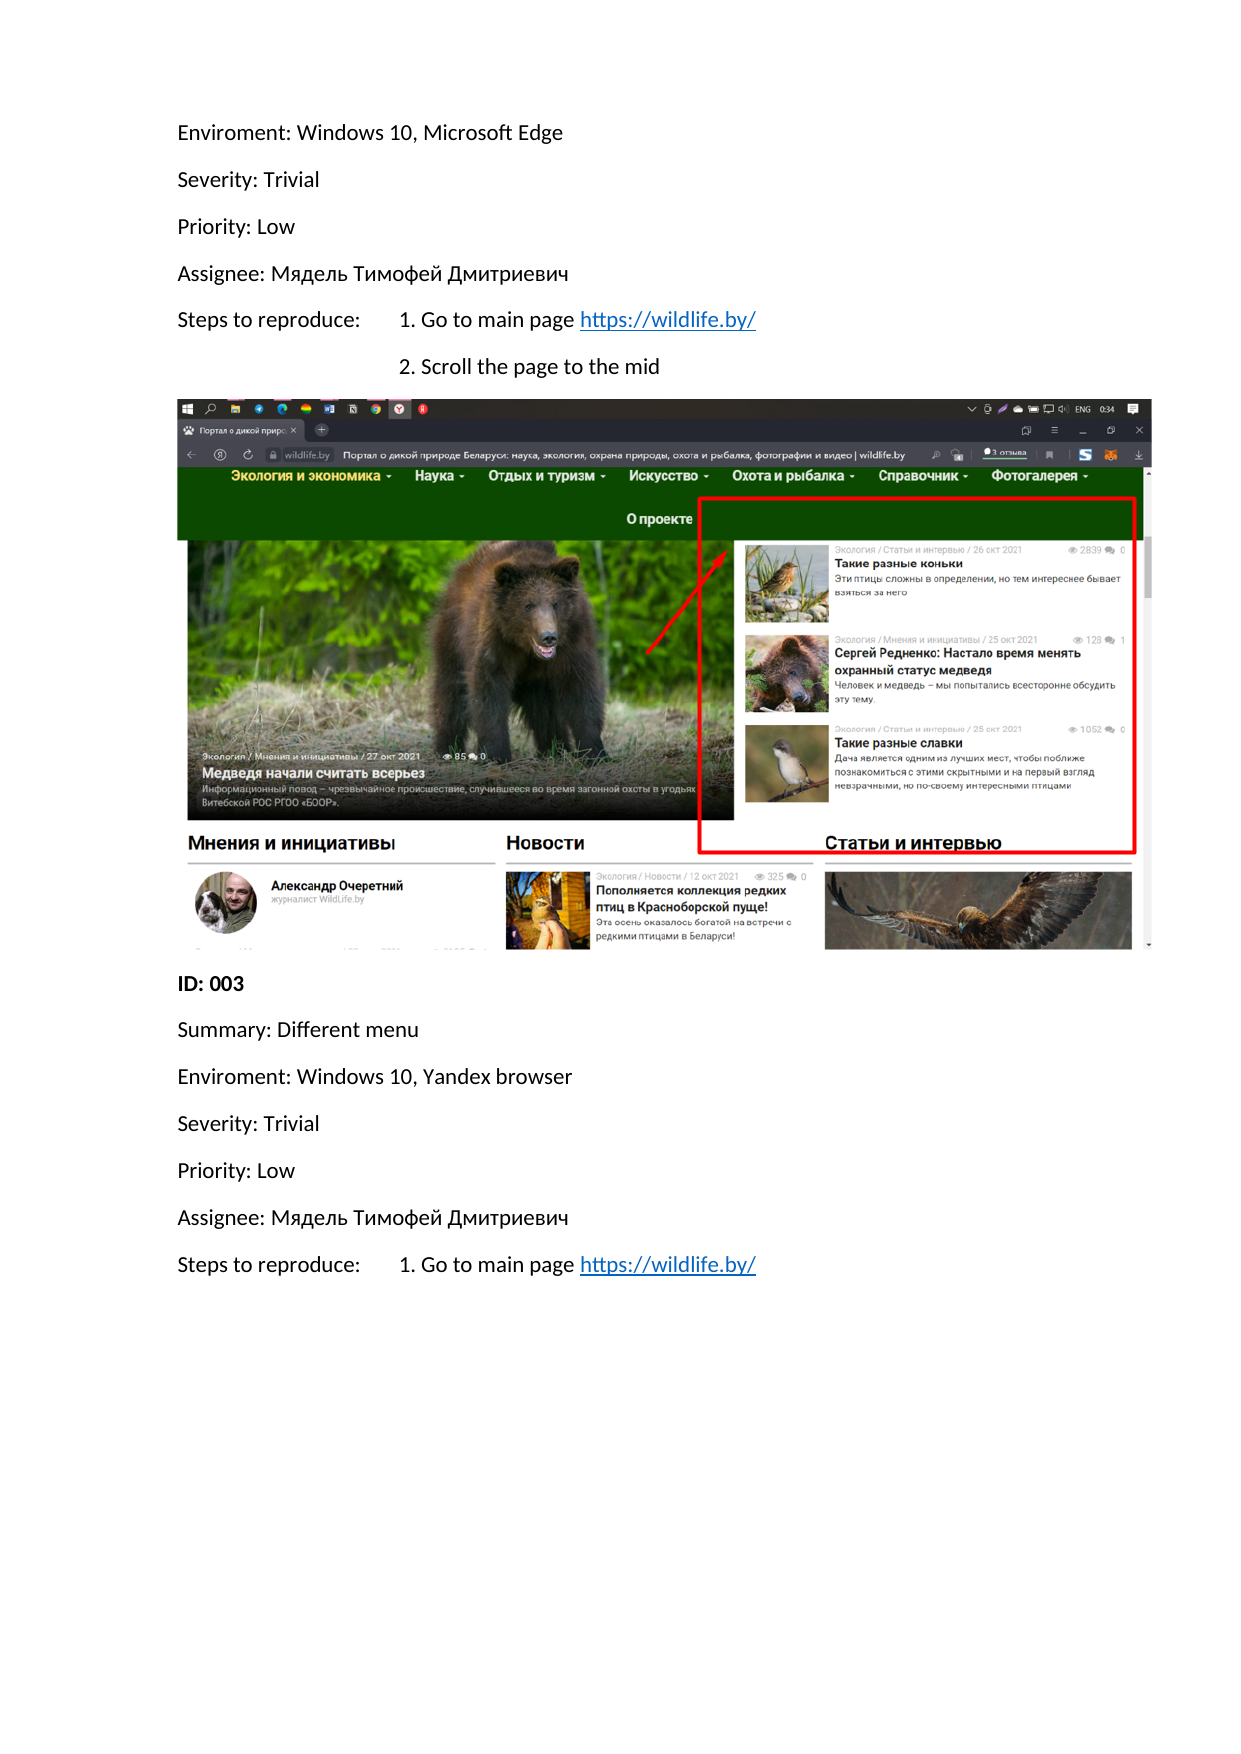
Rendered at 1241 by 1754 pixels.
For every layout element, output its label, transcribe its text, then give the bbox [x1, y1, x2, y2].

text Steps to reproduce: 1. Go to main page https://wildlife.by/ [177, 1250, 1152, 1278]
text Priority: Low [177, 1156, 1152, 1184]
text Assignee: Мядель Тимофей Дмитриевич [177, 259, 1152, 287]
text 2. Scroll the page to the mid [177, 352, 1152, 381]
text Steps to reproduce: 1. Go to main page https://wildlife.by/ [177, 306, 1152, 334]
text Severity: Trivial [177, 165, 1152, 193]
picture [177, 399, 1152, 950]
text Priority: Low [177, 212, 1152, 240]
text Enviroment: Windows 10, Microsoft Edge [177, 118, 1152, 146]
text Assignee: Мядель Тимофей Дмитриевич [177, 1203, 1152, 1231]
text ID: 003 [177, 969, 1152, 997]
text Summary: Different menu [177, 1016, 1152, 1043]
text Severity: Trivial [177, 1109, 1152, 1137]
text Enviroment: Windows 10, Yandex browser [177, 1062, 1152, 1090]
